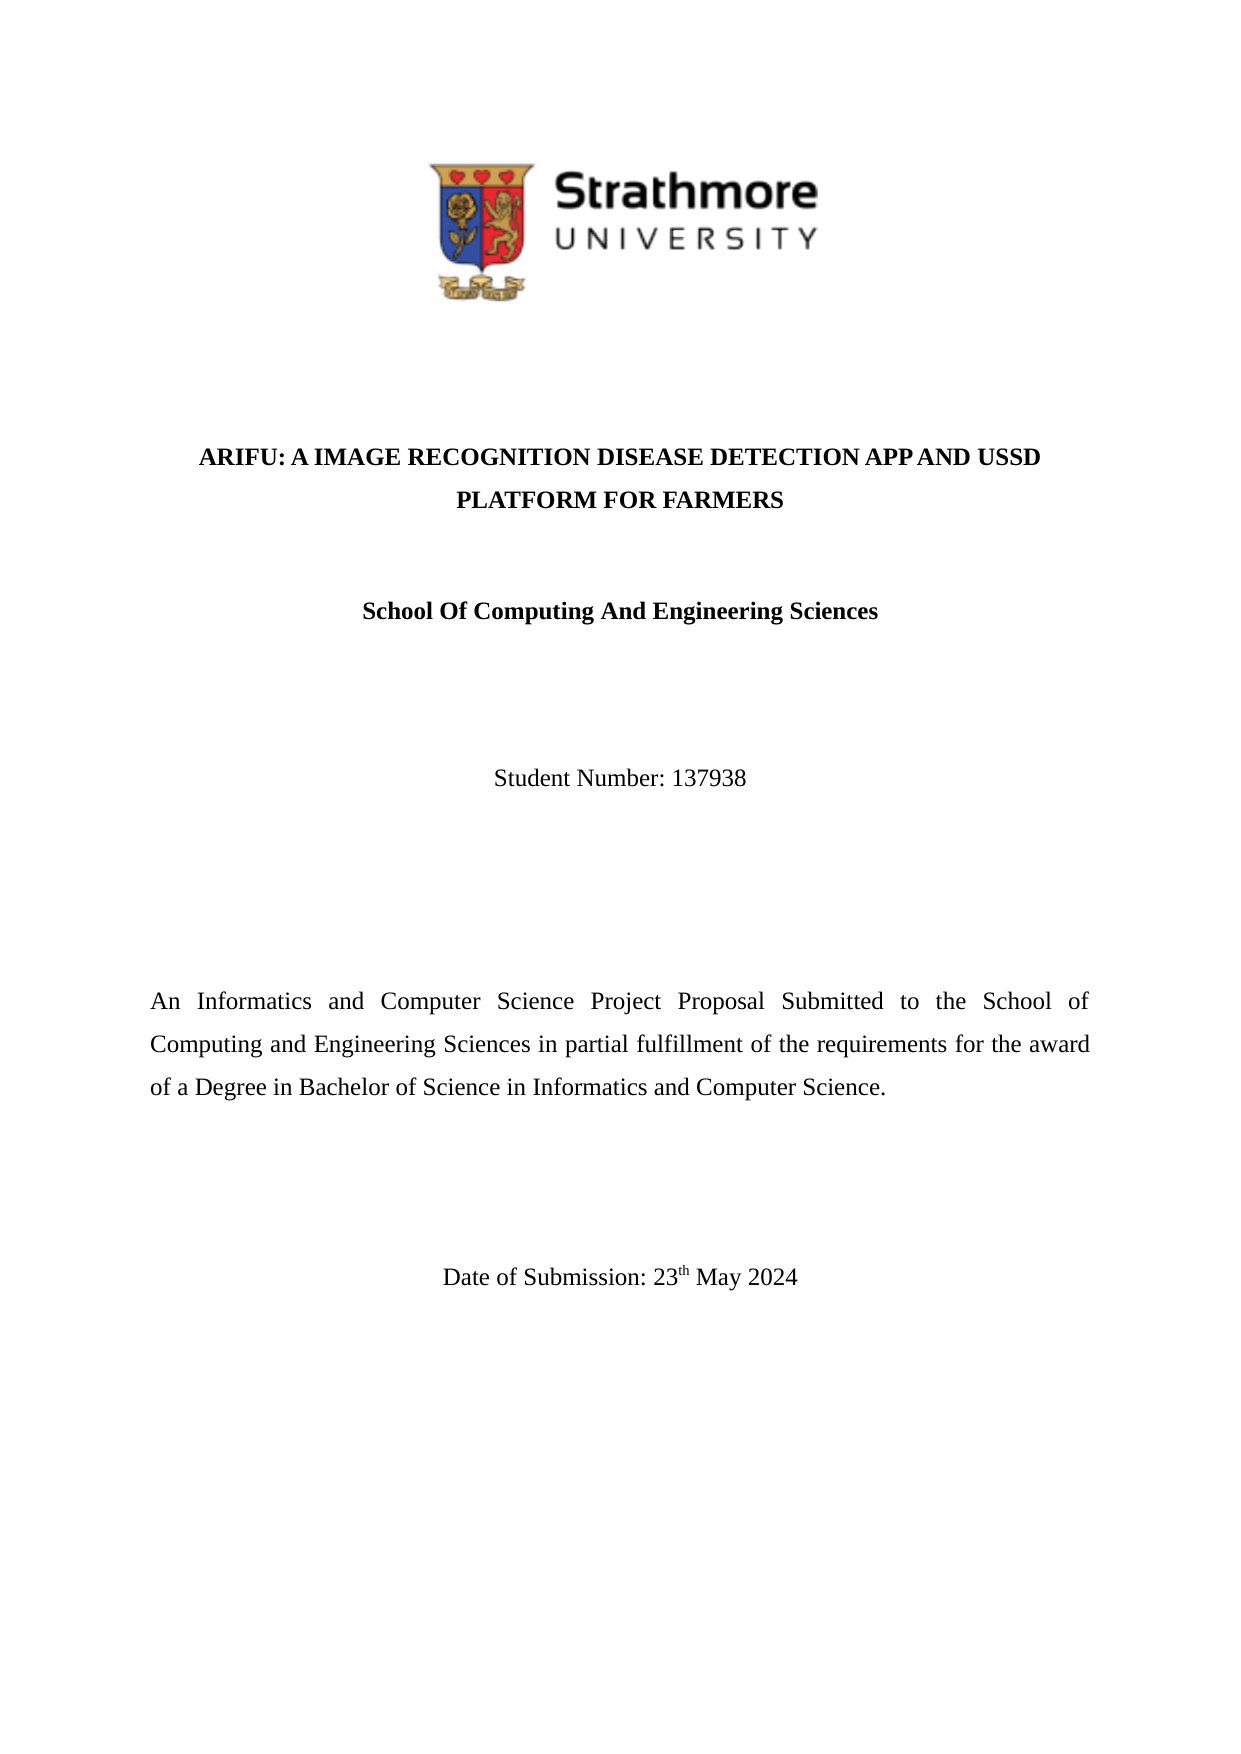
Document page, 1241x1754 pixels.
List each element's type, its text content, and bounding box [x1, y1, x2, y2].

text Date of Submission: 23th May 2024 [150, 1262, 1090, 1291]
text School Of Computing And Engineering Sciences [150, 596, 1090, 625]
text ARIFU: A IMAGE RECOGNITION DISEASE DETECTION APP AND USSD PLATFORM FOR FARMERS [150, 442, 1090, 514]
text Student Number: 137938 [150, 763, 1090, 792]
picture [422, 162, 818, 304]
text An Informatics and Computer Science Project Proposal Submitted to the School of Computing and Engineering Sciences in partial fulfillment of the requirements for the award of a Degree in Bachelor of Science in Informatics and Computer Science. [150, 986, 1090, 1101]
